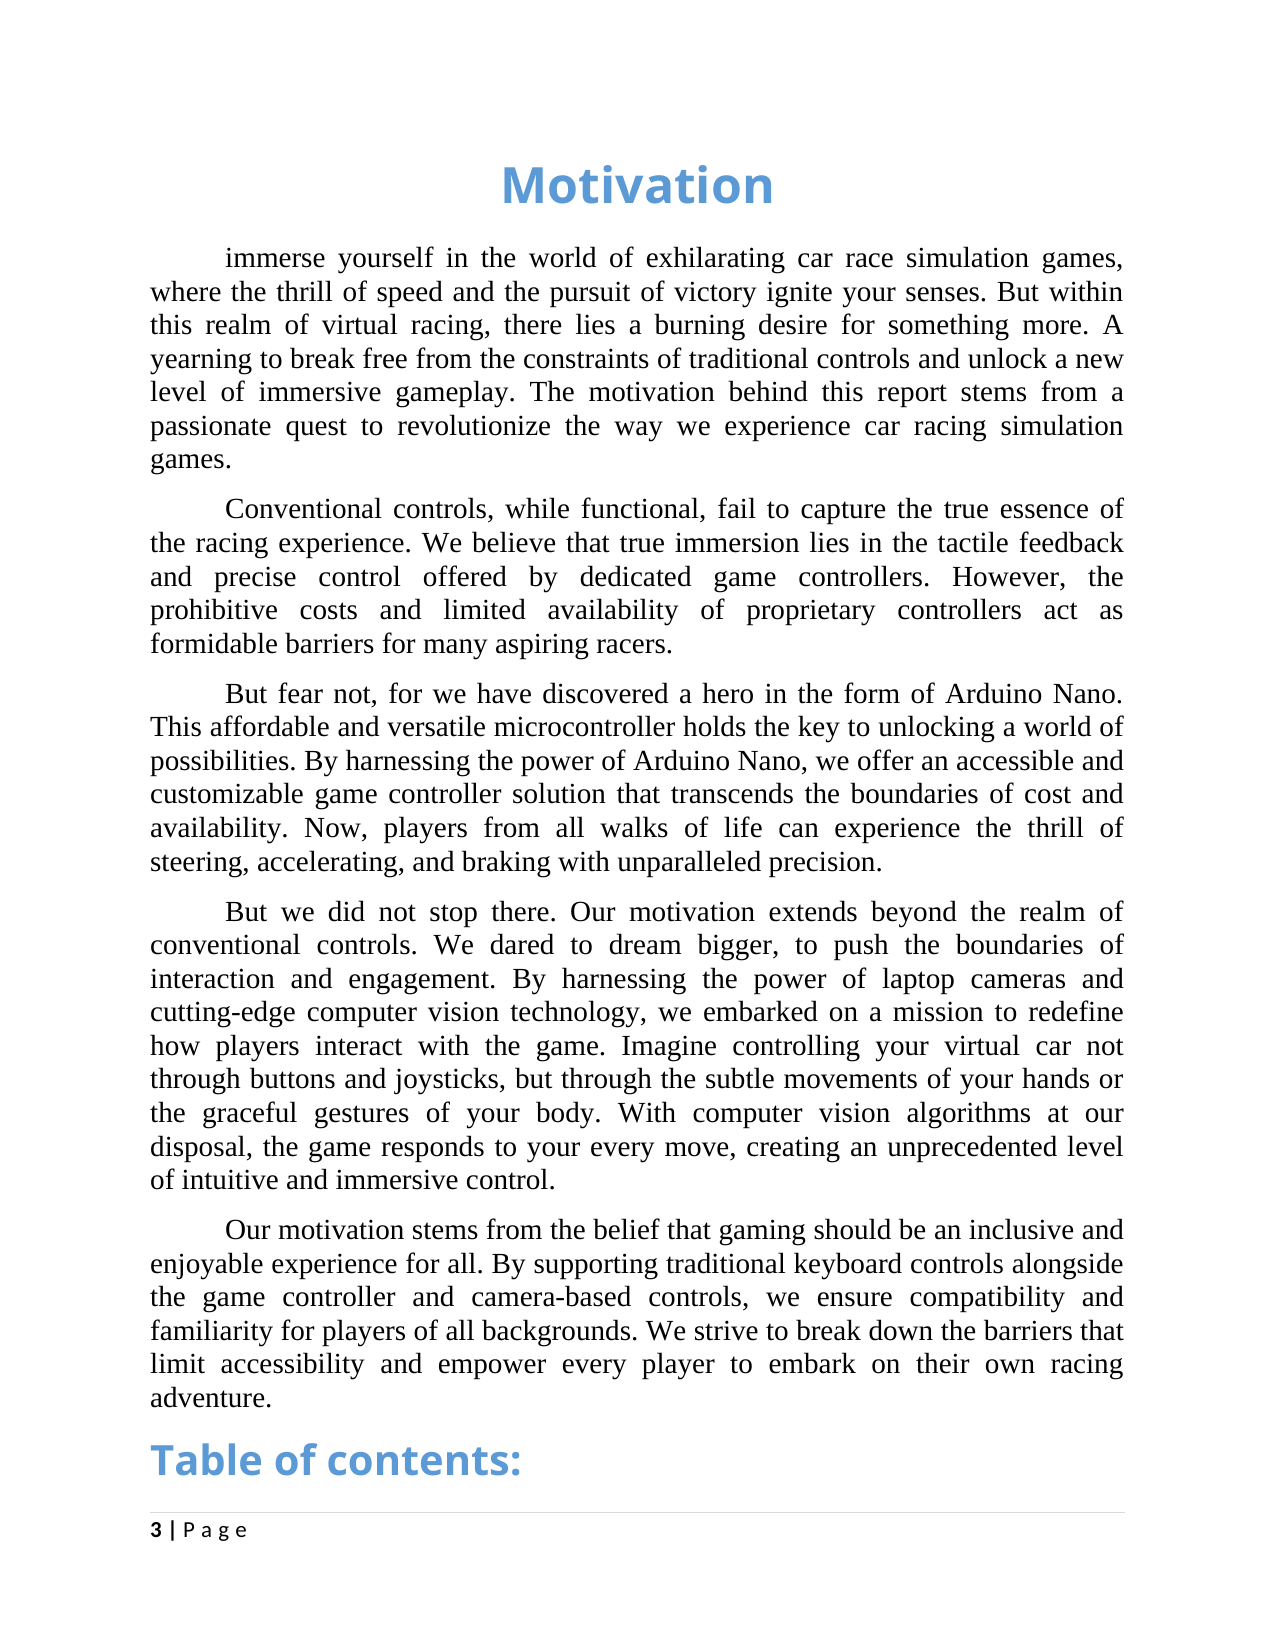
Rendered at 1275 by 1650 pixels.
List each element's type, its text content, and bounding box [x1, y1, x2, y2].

text But we did not stop there. Our motivation extends beyond the realm of conventional controls. We dared to dream bigger, to push the boundaries of interaction and engagement. By harnessing the power of laptop cameras and cutting-edge computer vision technology, we embarked on a mission to redefine how players interact with the game. Imagine controlling your virtual car not through buttons and joysticks, but through the subtle movements of your hands or the graceful gestures of your body. With computer vision algorithms at our disposal, the game responds to your every move, creating an unprecedented level of intuitive and immersive control. [150, 894, 1125, 1196]
text But fear not, for we have discovered a hero in the form of Arduino Nano. This affordable and versatile microcontroller holds the key to unlocking a world of possibilities. By harnessing the power of Arduino Nano, we offer an accessible and customizable game controller solution that transcends the boundaries of cost and availability. Now, players from all walks of life can experience the thrill of steering, accelerating, and braking with unparalleled precision. [150, 676, 1125, 877]
text Motivation [150, 150, 1125, 218]
text immerse yourself in the world of exhilarating car race simulation games, where the thrill of speed and the pursuit of victory ignite your senses. But within this realm of virtual racing, there lies a burning desire for something more. A yearning to break free from the constraints of traditional controls and unlock a new level of immersive gameplay. The motivation behind this report stems from a passionate quest to revolutionize the way we experience car racing simulation games. [150, 240, 1125, 475]
text Table of contents: [150, 1430, 1125, 1487]
text Conventional controls, while functional, fail to capture the true essence of the racing experience. We believe that true immersion lies in the tactile feedback and precise control offered by dedicated game controllers. However, the prohibitive costs and limited availability of proprietary controllers act as formidable barriers for many aspiring racers. [150, 492, 1125, 659]
text Our motivation stems from the belief that gaming should be an inclusive and enjoyable experience for all. By supporting traditional keyboard controls alongside the game controller and camera-based controls, we ensure compatibility and familiarity for players of all backgrounds. We strive to break down the barriers that limit accessibility and empower every player to embark on their own racing adventure. [150, 1212, 1125, 1414]
